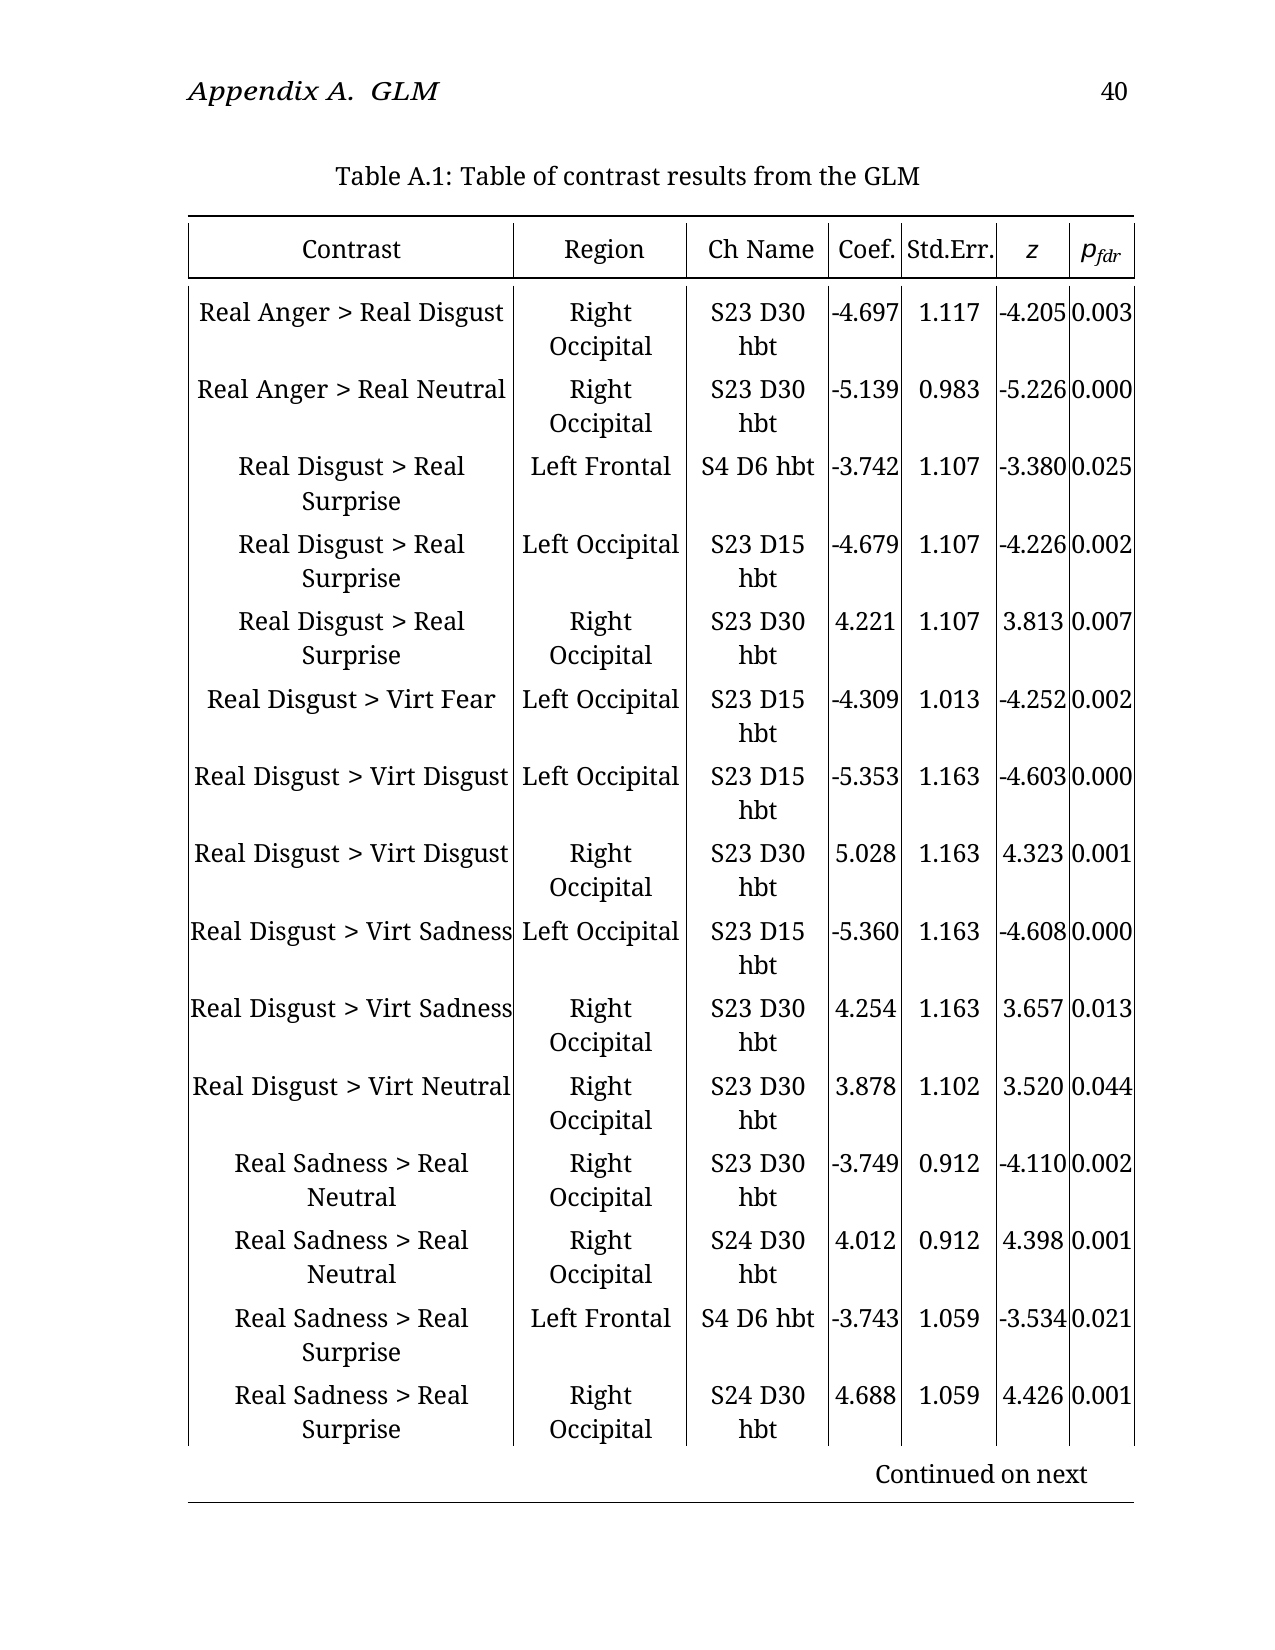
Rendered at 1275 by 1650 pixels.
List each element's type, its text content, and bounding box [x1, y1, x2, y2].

table_header Ch Name [687, 223, 828, 277]
table_cell -5.360 [829, 904, 901, 982]
table_cell 0.002 [1070, 672, 1134, 749]
table_cell S23 D15 hbt [687, 672, 828, 749]
table_cell S23 D30 hbt [687, 363, 828, 440]
table_cell S23 D15 hbt [687, 904, 828, 982]
table_cell 0.001 [1070, 827, 1134, 904]
table_cell 1.163 [902, 827, 996, 904]
table_cell 1.107 [902, 440, 996, 517]
table_cell 0.002 [1070, 1136, 1134, 1214]
table_cell Real Anger > Real Neutral [189, 363, 513, 440]
table_cell -4.226 [997, 517, 1069, 594]
table_cell 4.426 [997, 1369, 1069, 1446]
table_cell Real Disgust > Real Surprise [189, 517, 513, 594]
table_cell S23 D30 hbt [687, 595, 828, 672]
table_cell 1.163 [902, 904, 996, 982]
table_cell 1.059 [902, 1291, 996, 1368]
table_cell S23 D30 hbt [687, 1059, 828, 1136]
table_cell Right Occipital [514, 827, 686, 904]
table_cell 0.002 [1070, 517, 1134, 594]
table_cell 0.021 [1070, 1291, 1134, 1368]
table_cell Real Disgust > Virt Sadness [189, 904, 513, 982]
table_cell 1.163 [902, 749, 996, 827]
table_cell Real Sadness > Real Surprise [189, 1291, 513, 1368]
table_cell Left Frontal [514, 440, 686, 517]
table_cell -5.226 [997, 363, 1069, 440]
table_header -4.205 [997, 286, 1069, 362]
table_cell -4.309 [829, 672, 901, 749]
table_cell S23 D30 hbt [687, 982, 828, 1059]
table_cell 0.000 [1070, 363, 1134, 440]
table_cell Real Disgust > Virt Disgust [189, 749, 513, 827]
table_header Real Anger > Real Disgust [189, 286, 513, 362]
table_cell -5.139 [829, 363, 901, 440]
table_cell 4.688 [829, 1369, 901, 1446]
table_cell Real Disgust > Virt Disgust [189, 827, 513, 904]
table_cell 1.107 [902, 595, 996, 672]
table_cell Real Sadness > Real Neutral [189, 1214, 513, 1291]
table_cell -3.749 [829, 1136, 901, 1214]
table_cell Left Occipital [514, 904, 686, 982]
table_cell Left Occipital [514, 517, 686, 594]
table_cell 0.013 [1070, 982, 1134, 1059]
table_cell 4.323 [997, 827, 1069, 904]
table_cell Real Disgust > Real Surprise [189, 595, 513, 672]
table_cell 0.000 [1070, 749, 1134, 827]
table_cell Left Occipital [514, 672, 686, 749]
table_cell Real Disgust > Real Surprise [189, 440, 513, 517]
table_cell 0.912 [902, 1214, 996, 1291]
table_cell 3.813 [997, 595, 1069, 672]
table_header z [997, 223, 1069, 277]
table_header -4.697 [829, 286, 901, 362]
table_cell 0.025 [1070, 440, 1134, 517]
table_cell Real Sadness > Real Surprise [189, 1369, 513, 1446]
table_cell Right Occipital [514, 363, 686, 440]
table_header 1.117 [902, 286, 996, 362]
table_cell -3.742 [829, 440, 901, 517]
table_header Coef. [829, 223, 901, 277]
table_cell S24 D30 hbt [687, 1369, 828, 1446]
table_cell -3.743 [829, 1291, 901, 1368]
table_cell -4.608 [997, 904, 1069, 982]
table_cell 4.254 [829, 982, 901, 1059]
table_cell S4 D6 hbt [687, 440, 828, 517]
table_cell 1.163 [902, 982, 996, 1059]
table_cell 1.059 [902, 1369, 996, 1446]
table_cell S23 D30 hbt [687, 1136, 828, 1214]
table_cell -4.110 [997, 1136, 1069, 1214]
table_cell 1.013 [902, 672, 996, 749]
table_cell -3.534 [997, 1291, 1069, 1368]
table_cell -3.380 [997, 440, 1069, 517]
table_cell Left Frontal [514, 1291, 686, 1368]
table_cell 1.102 [902, 1059, 996, 1136]
table_cell 4.012 [829, 1214, 901, 1291]
table_cell 0.001 [1070, 1214, 1134, 1291]
table_cell Right Occipital [514, 595, 686, 672]
table_cell 0.983 [902, 363, 996, 440]
table_header Contrast [189, 223, 513, 277]
table_cell -4.679 [829, 517, 901, 594]
table_cell 3.520 [997, 1059, 1069, 1136]
table_cell 3.657 [997, 982, 1069, 1059]
table_cell Right Occipital [514, 982, 686, 1059]
table_cell 5.028 [829, 827, 901, 904]
table_header pfdr [1070, 223, 1134, 277]
table_cell 4.398 [997, 1214, 1069, 1291]
table_cell S4 D6 hbt [687, 1291, 828, 1368]
table_cell -4.252 [997, 672, 1069, 749]
table_cell 0.001 [1070, 1369, 1134, 1446]
table_cell Real Disgust > Virt Sadness [189, 982, 513, 1059]
table_cell 4.221 [829, 595, 901, 672]
table_cell 0.044 [1070, 1059, 1134, 1136]
table_cell -5.353 [829, 749, 901, 827]
table_cell Left Occipital [514, 749, 686, 827]
table_cell 0.007 [1070, 595, 1134, 672]
table_cell Right Occipital [514, 1214, 686, 1291]
table_cell S24 D30 hbt [687, 1214, 828, 1291]
table_cell Right Occipital [514, 1136, 686, 1214]
table_cell Right Occipital [514, 1369, 686, 1446]
table_header Region [514, 223, 686, 277]
table_header Right Occipital [514, 286, 686, 362]
table_header S23 D30 hbt [687, 286, 828, 362]
table_cell 3.878 [829, 1059, 901, 1136]
table_cell Real Disgust > Virt Neutral [189, 1059, 513, 1136]
table_cell Real Sadness > Real Neutral [189, 1136, 513, 1214]
table_cell Real Disgust > Virt Fear [189, 672, 513, 749]
table_cell S23 D15 hbt [687, 749, 828, 827]
table_header Std.Err. [902, 223, 996, 277]
table_cell 0.000 [1070, 904, 1134, 982]
table_cell S23 D15 hbt [687, 517, 828, 594]
table_header 0.003 [1070, 286, 1134, 362]
table_cell S23 D30 hbt [687, 827, 828, 904]
table_cell 0.912 [902, 1136, 996, 1214]
table_cell 1.107 [902, 517, 996, 594]
table_cell Right Occipital [514, 1059, 686, 1136]
table_cell -4.603 [997, 749, 1069, 827]
